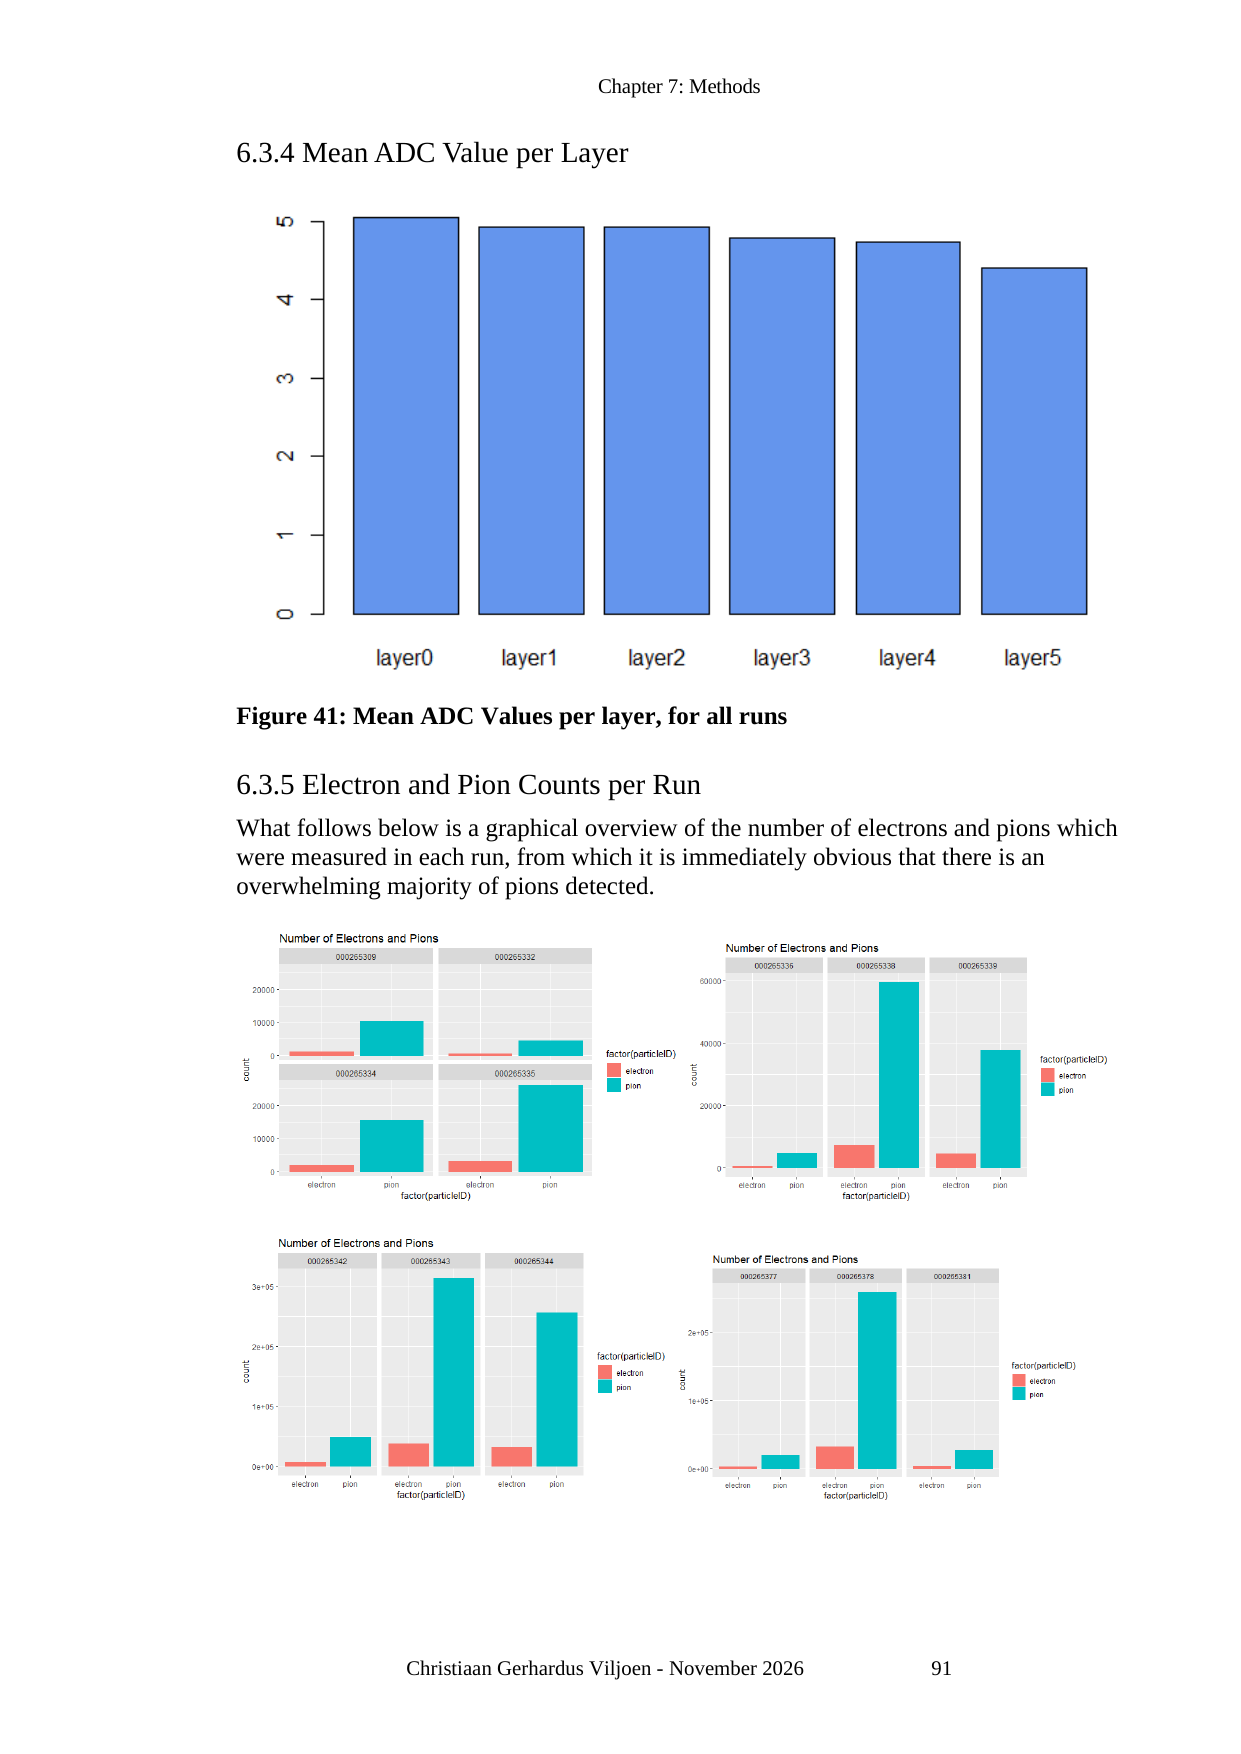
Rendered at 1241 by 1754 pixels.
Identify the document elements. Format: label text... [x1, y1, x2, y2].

picture [236, 1233, 1083, 1504]
subtitle Mean ADC Value per Layer [236, 135, 1122, 169]
text What follows below is a graphical overview of the number of electrons and pions which were measured in each run, from which it is immediately obvious that there is an overwhelming majority of pions detected. [236, 813, 1122, 899]
picture [236, 928, 1116, 1205]
text Figure 41: Mean ADC Values per layer, for all runs [236, 701, 1122, 730]
picture [236, 210, 1123, 701]
subtitle Electron and Pion Counts per Run [236, 767, 1122, 801]
